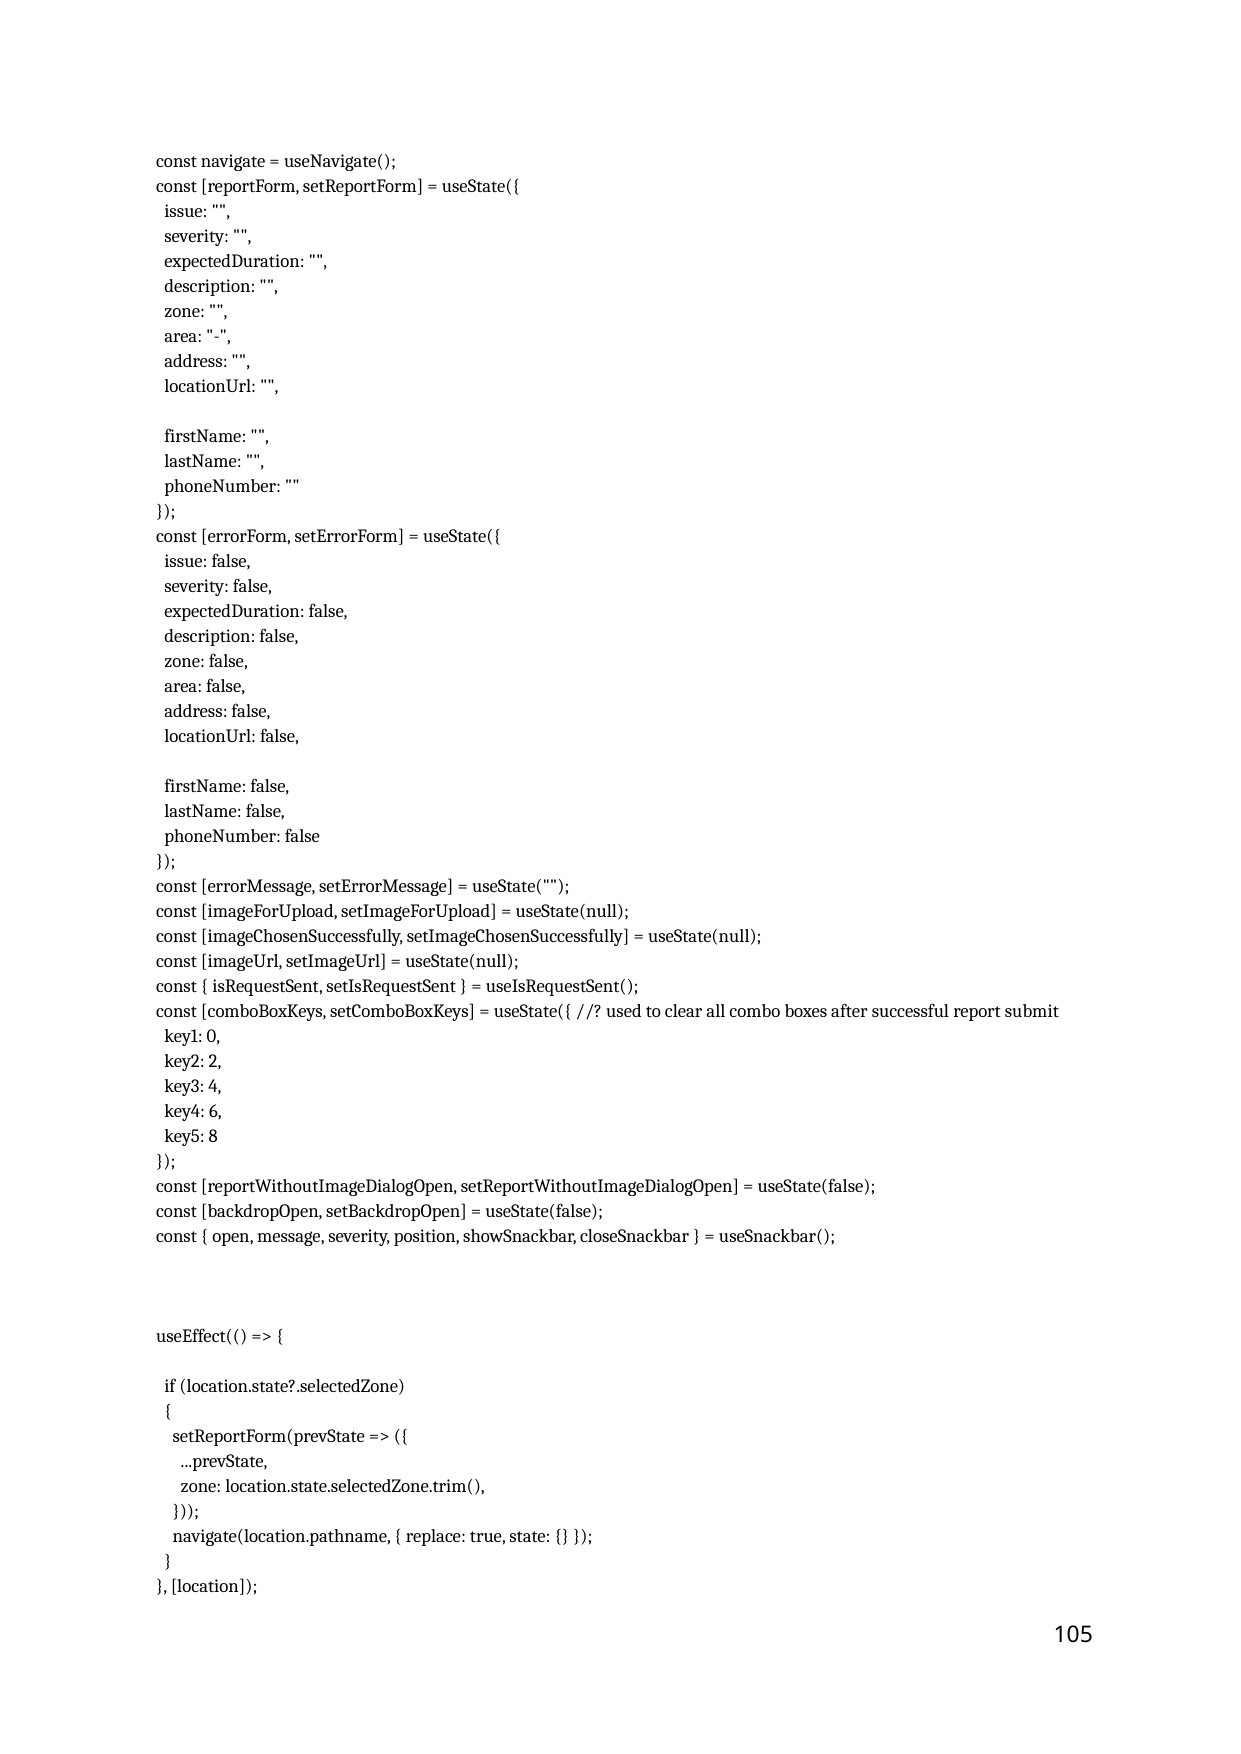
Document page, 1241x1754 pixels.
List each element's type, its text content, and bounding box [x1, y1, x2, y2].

text const [imageForUpload, setImageForUpload] = useState(null); [148, 898, 1093, 923]
text const [reportWithoutImageDialogOpen, setReportWithoutImageDialogOpen] = useState(false); [148, 1173, 1093, 1198]
text issue: "", [148, 198, 1093, 223]
text firstName: false, [148, 773, 1093, 798]
text zone: "", [148, 298, 1093, 323]
text expectedDuration: "", [148, 248, 1093, 273]
text key4: 6, [148, 1098, 1093, 1123]
text } [148, 1548, 1093, 1573]
text severity: false, [148, 573, 1093, 598]
text key1: 0, [148, 1023, 1093, 1048]
text setReportForm(prevState => ({ [148, 1423, 1093, 1448]
text key3: 4, [148, 1073, 1093, 1098]
text const { open, message, severity, position, showSnackbar, closeSnackbar } = useSnackbar(); [148, 1223, 1093, 1248]
text { [148, 1398, 1093, 1423]
text navigate(location.pathname, { replace: true, state: {} }); [148, 1523, 1093, 1548]
text area: "-", [148, 323, 1093, 348]
text if (location.state?.selectedZone) [148, 1373, 1093, 1398]
text severity: "", [148, 223, 1093, 248]
text lastName: false, [148, 798, 1093, 823]
text address: "", [148, 348, 1093, 373]
text const { isRequestSent, setIsRequestSent } = useIsRequestSent(); [148, 973, 1093, 998]
text area: false, [148, 673, 1093, 698]
text const [comboBoxKeys, setComboBoxKeys] = useState({ //? used to clear all combo boxes after successful report submit [148, 998, 1093, 1023]
text const [reportForm, setReportForm] = useState({ [148, 173, 1093, 198]
text ...prevState, [148, 1448, 1093, 1473]
text const [backdropOpen, setBackdropOpen] = useState(false); [148, 1198, 1093, 1223]
text const [errorForm, setErrorForm] = useState({ [148, 523, 1093, 548]
text }); [148, 498, 1093, 523]
text zone: location.state.selectedZone.trim(), [148, 1473, 1093, 1498]
text const [errorMessage, setErrorMessage] = useState(""); [148, 873, 1093, 898]
text description: false, [148, 623, 1093, 648]
text const [imageChosenSuccessfully, setImageChosenSuccessfully] = useState(null); [148, 923, 1093, 948]
text }); [148, 1148, 1093, 1173]
text firstName: "", [148, 423, 1093, 448]
text expectedDuration: false, [148, 598, 1093, 623]
text key2: 2, [148, 1048, 1093, 1073]
text lastName: "", [148, 448, 1093, 473]
text description: "", [148, 273, 1093, 298]
text phoneNumber: false [148, 823, 1093, 848]
text key5: 8 [148, 1123, 1093, 1148]
text phoneNumber: "" [148, 473, 1093, 498]
text useEffect(() => { [148, 1323, 1093, 1348]
text address: false, [148, 698, 1093, 723]
text const navigate = useNavigate(); [148, 148, 1093, 173]
text })); [148, 1498, 1093, 1523]
text }); [148, 848, 1093, 873]
text locationUrl: false, [148, 723, 1093, 748]
text }, [location]); [148, 1573, 1093, 1598]
text issue: false, [148, 548, 1093, 573]
text locationUrl: "", [148, 373, 1093, 398]
text zone: false, [148, 648, 1093, 673]
text const [imageUrl, setImageUrl] = useState(null); [148, 948, 1093, 973]
